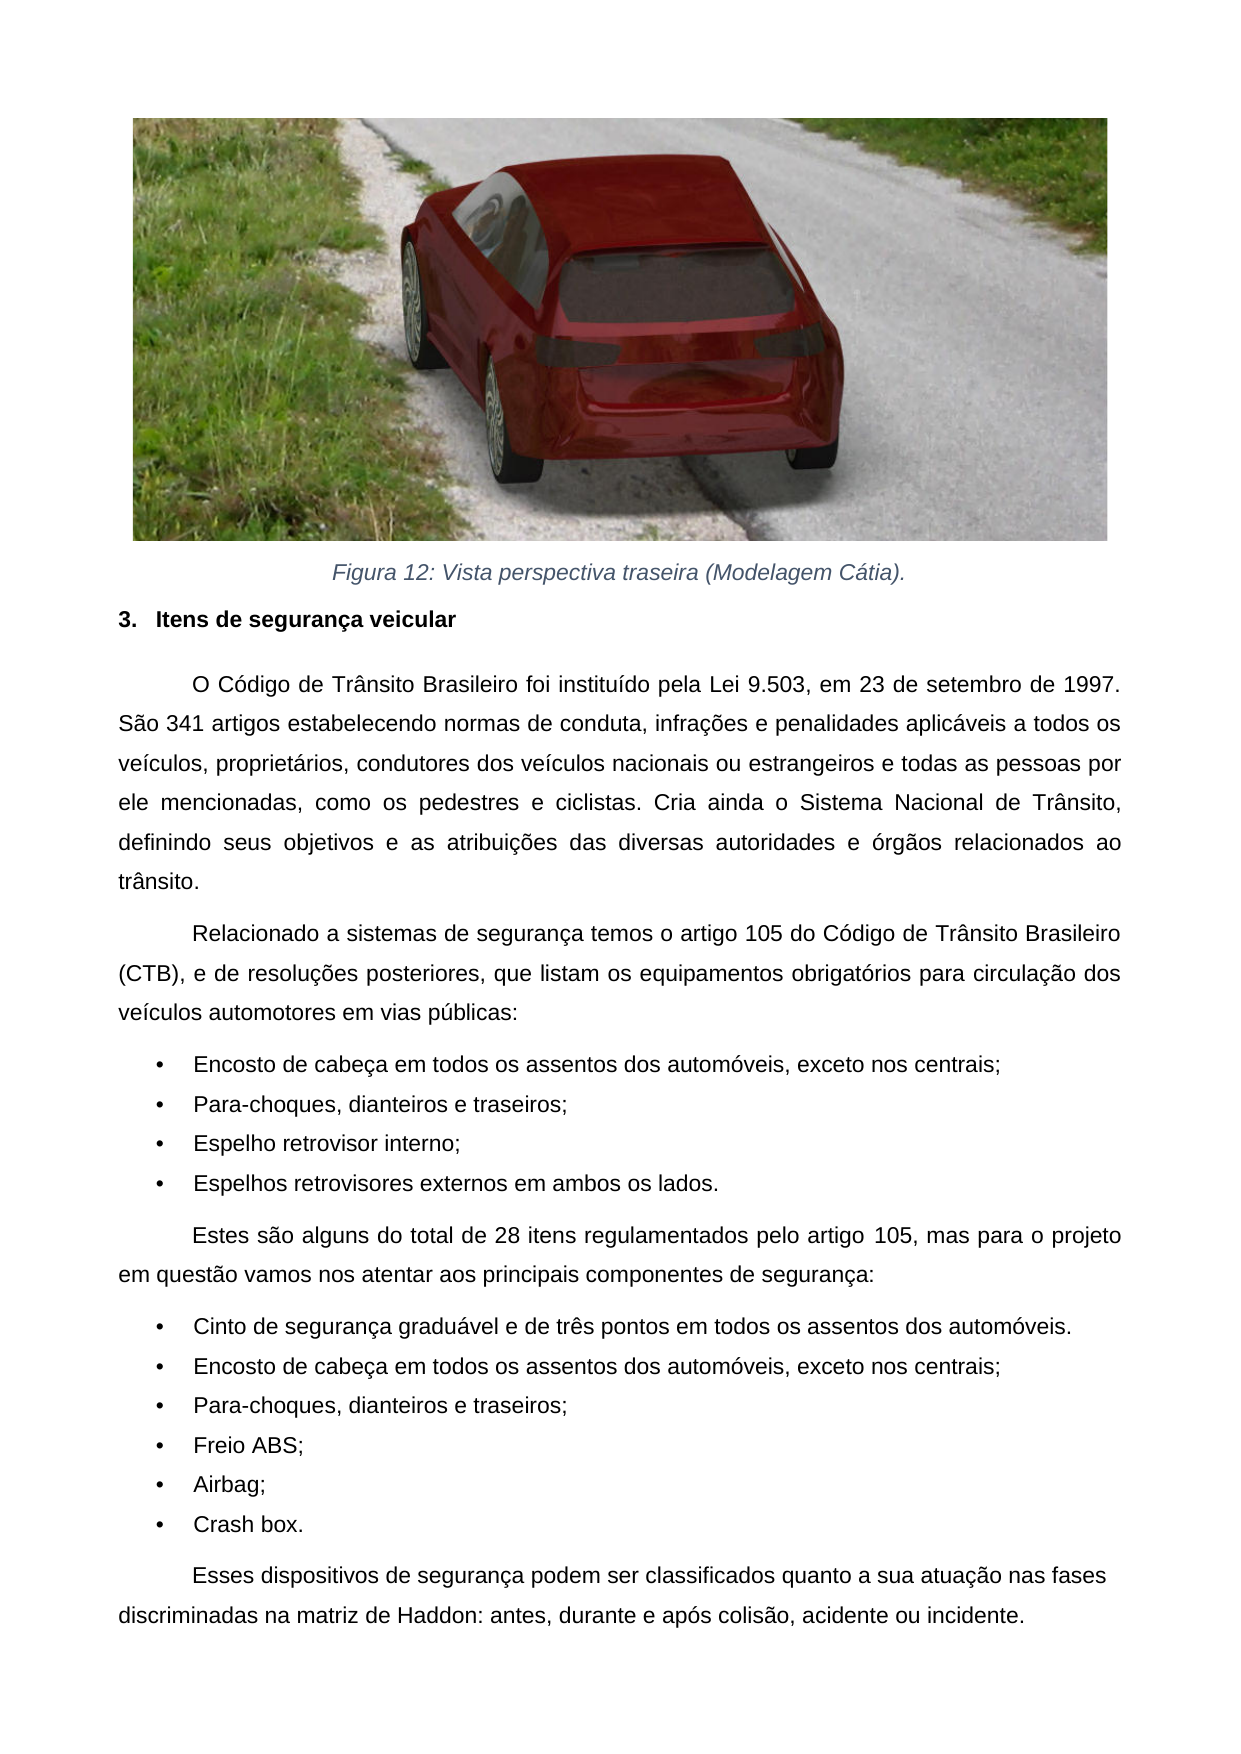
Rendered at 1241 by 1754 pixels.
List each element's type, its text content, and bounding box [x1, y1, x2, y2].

text Esses dispositivos de segurança podem ser classificados quanto a sua atuação nas fases discriminadas na matriz de Haddon: antes, durante e após colisão, acidente ou incidente. [118, 1562, 1122, 1628]
list Airbag; [156, 1471, 1122, 1497]
list Cinto de segurança graduável e de três pontos em todos os assentos dos automóveis. [156, 1313, 1122, 1339]
text O Código de Trânsito Brasileiro foi instituído pela Lei 9.503, em 23 de setembro de 1997. São 341 artigos estabelecendo normas de conduta, infrações e penalidades aplicáveis a todos os veículos, proprietários, condutores dos veículos nacionais ou estrangeiros e todas as pessoas por ele mencionadas, como os pedestres e ciclistas. Cria ainda o Sistema Nacional de Trânsito, definindo seus objetivos e as atribuições das diversas autoridades e órgãos relacionados ao trânsito. [118, 671, 1122, 895]
text Relacionado a sistemas de segurança temos o artigo 105 do Código de Trânsito Brasileiro (CTB), e de resoluções posteriores, que listam os equipamentos obrigatórios para circulação dos veículos automotores em vias públicas: [118, 920, 1122, 1026]
list Itens de segurança veicular [118, 606, 1122, 633]
list Crash box. [156, 1511, 1122, 1537]
list Espelho retrovisor interno; [156, 1130, 1122, 1157]
list Encosto de cabeça em todos os assentos dos automóveis, exceto nos centrais; [156, 1353, 1122, 1379]
list Freio ABS; [156, 1432, 1122, 1458]
list Para-choques, dianteiros e traseiros; [156, 1091, 1122, 1117]
text Figura 12: Vista perspectiva traseira (Modelagem Cátia). [118, 559, 1122, 586]
list Para-choques, dianteiros e traseiros; [156, 1392, 1122, 1418]
picture [132, 118, 1108, 541]
text Estes são alguns do total de 28 itens regulamentados pelo artigo 105, mas para o projeto em questão vamos nos atentar aos principais componentes de segurança: [118, 1222, 1122, 1287]
list Encosto de cabeça em todos os assentos dos automóveis, exceto nos centrais; [156, 1051, 1122, 1078]
list Espelhos retrovisores externos em ambos os lados. [156, 1170, 1122, 1196]
